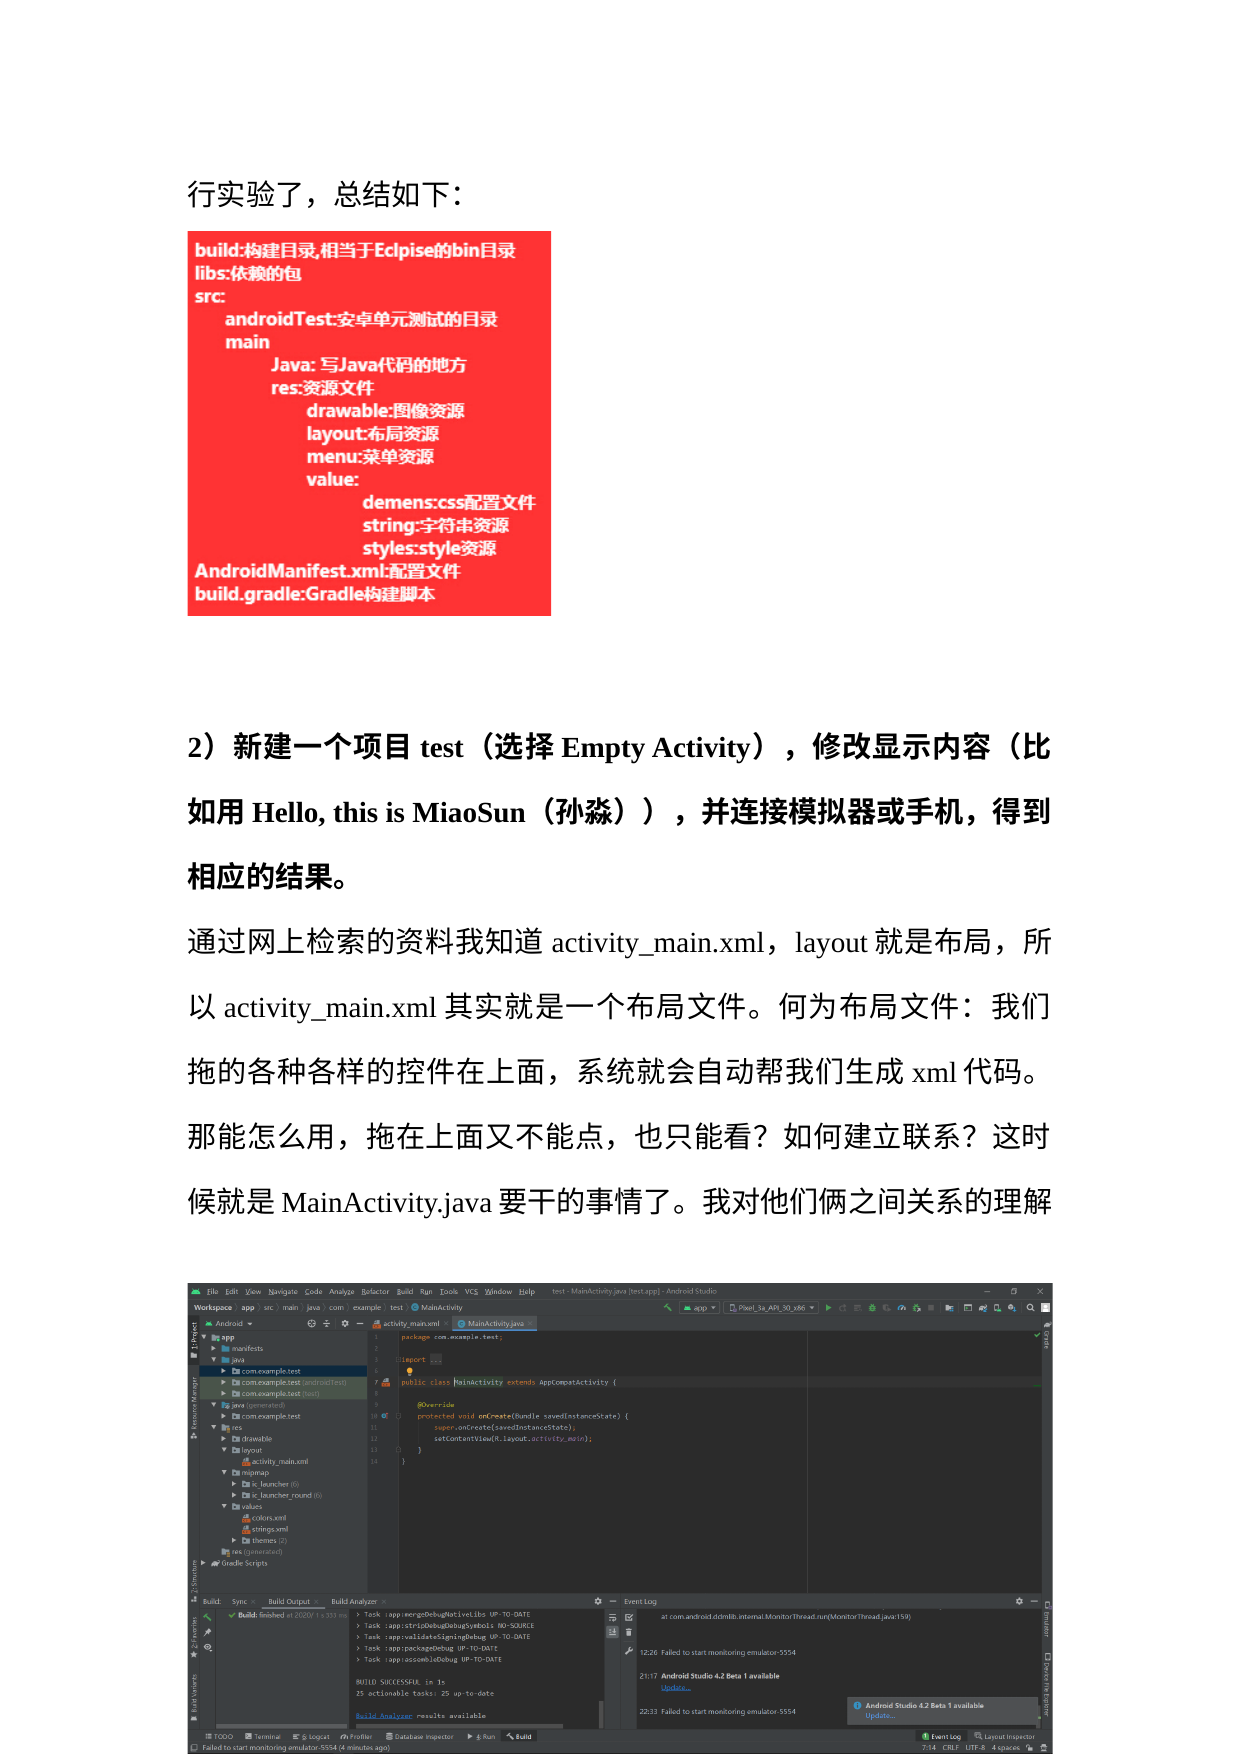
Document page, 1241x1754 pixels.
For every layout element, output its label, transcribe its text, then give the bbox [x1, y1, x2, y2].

picture [187, 231, 552, 616]
text 2）新建一个项目test（选择Empty Activity），修改显示内容（比如用Hello, this is MiaoSun（孙淼）），并连接模拟器或手机，得到相应的结果。 [187, 712, 1053, 907]
text 行实验了，总结如下： [187, 160, 1053, 225]
picture [187, 1283, 1053, 1754]
